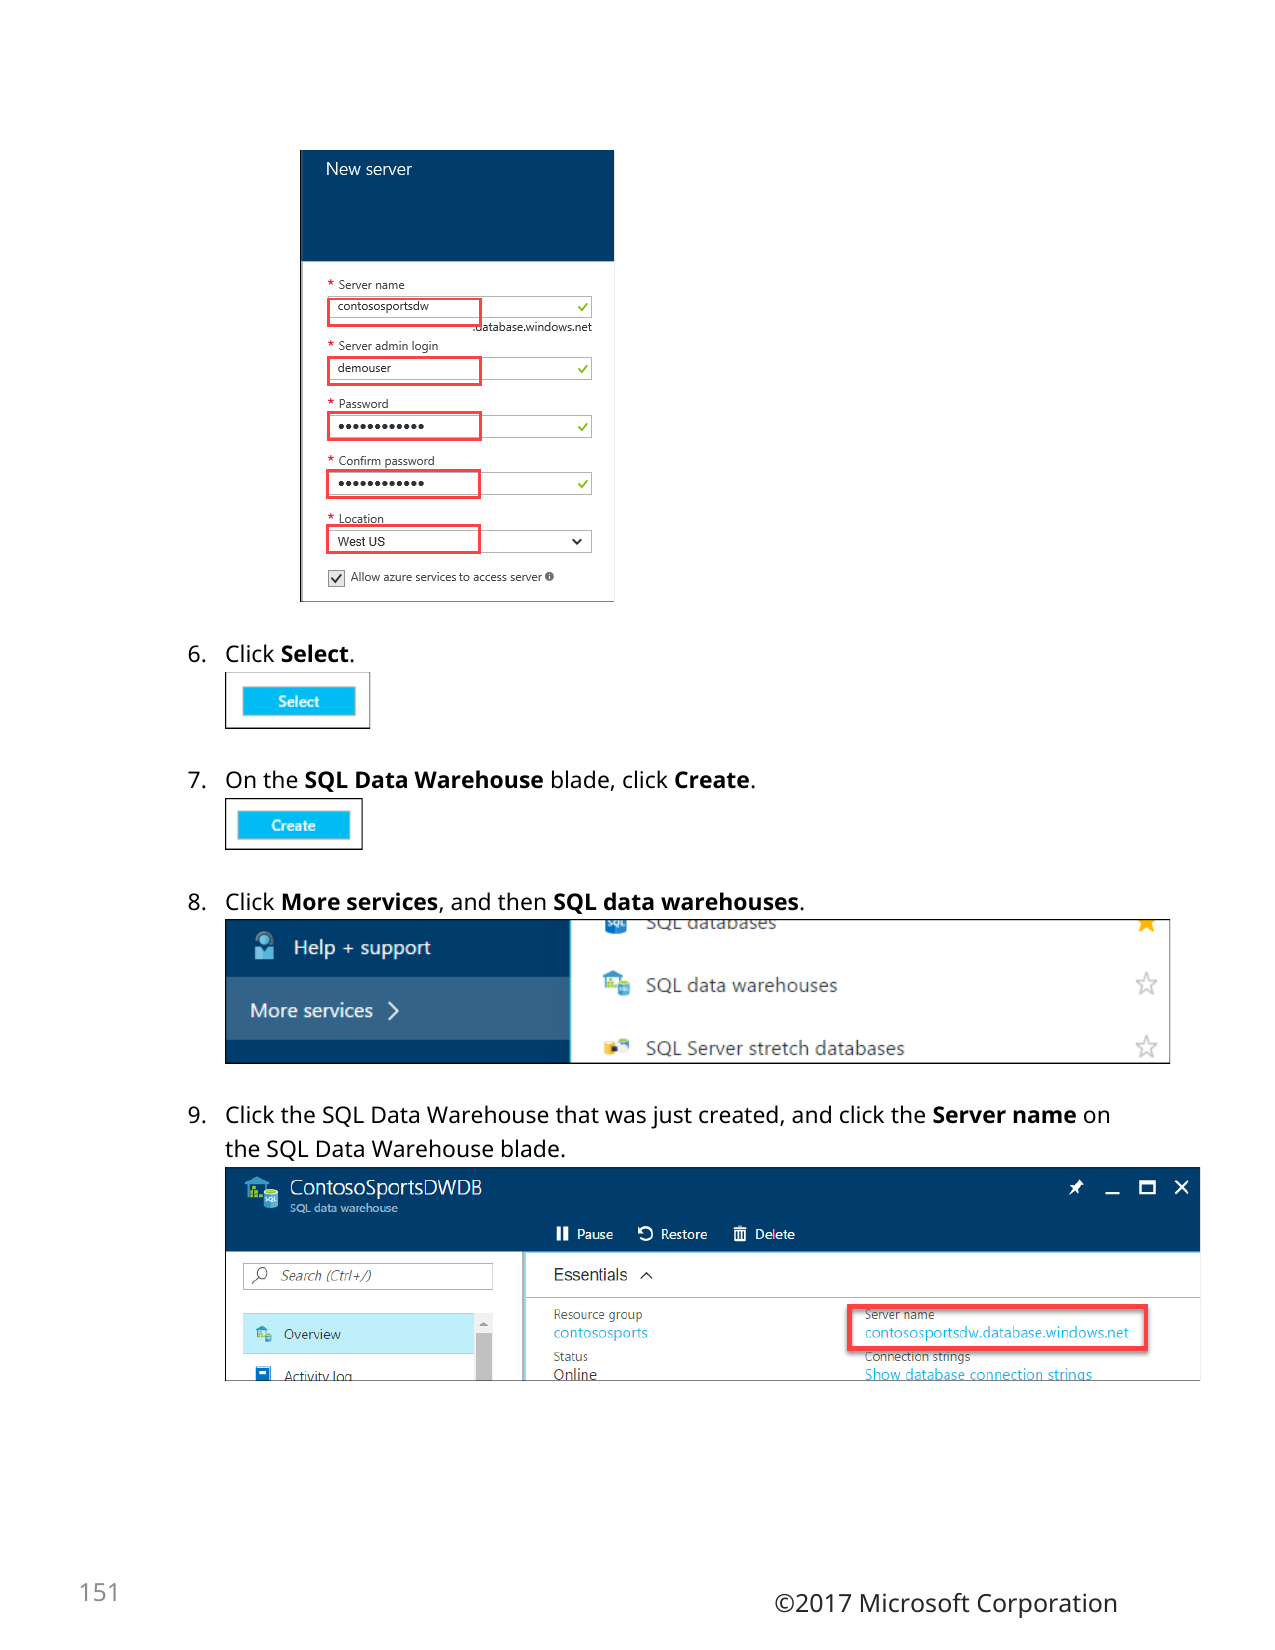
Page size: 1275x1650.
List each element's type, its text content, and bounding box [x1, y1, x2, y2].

picture [225, 798, 363, 850]
picture [225, 1167, 1200, 1381]
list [262, 150, 1125, 636]
picture [225, 672, 370, 729]
picture [300, 150, 615, 602]
picture [876, 1374, 884, 1381]
picture [225, 919, 1171, 1064]
list On the SQL Data Warehouse blade, click Create. [187, 764, 1125, 883]
list Click Select. [187, 638, 1125, 762]
